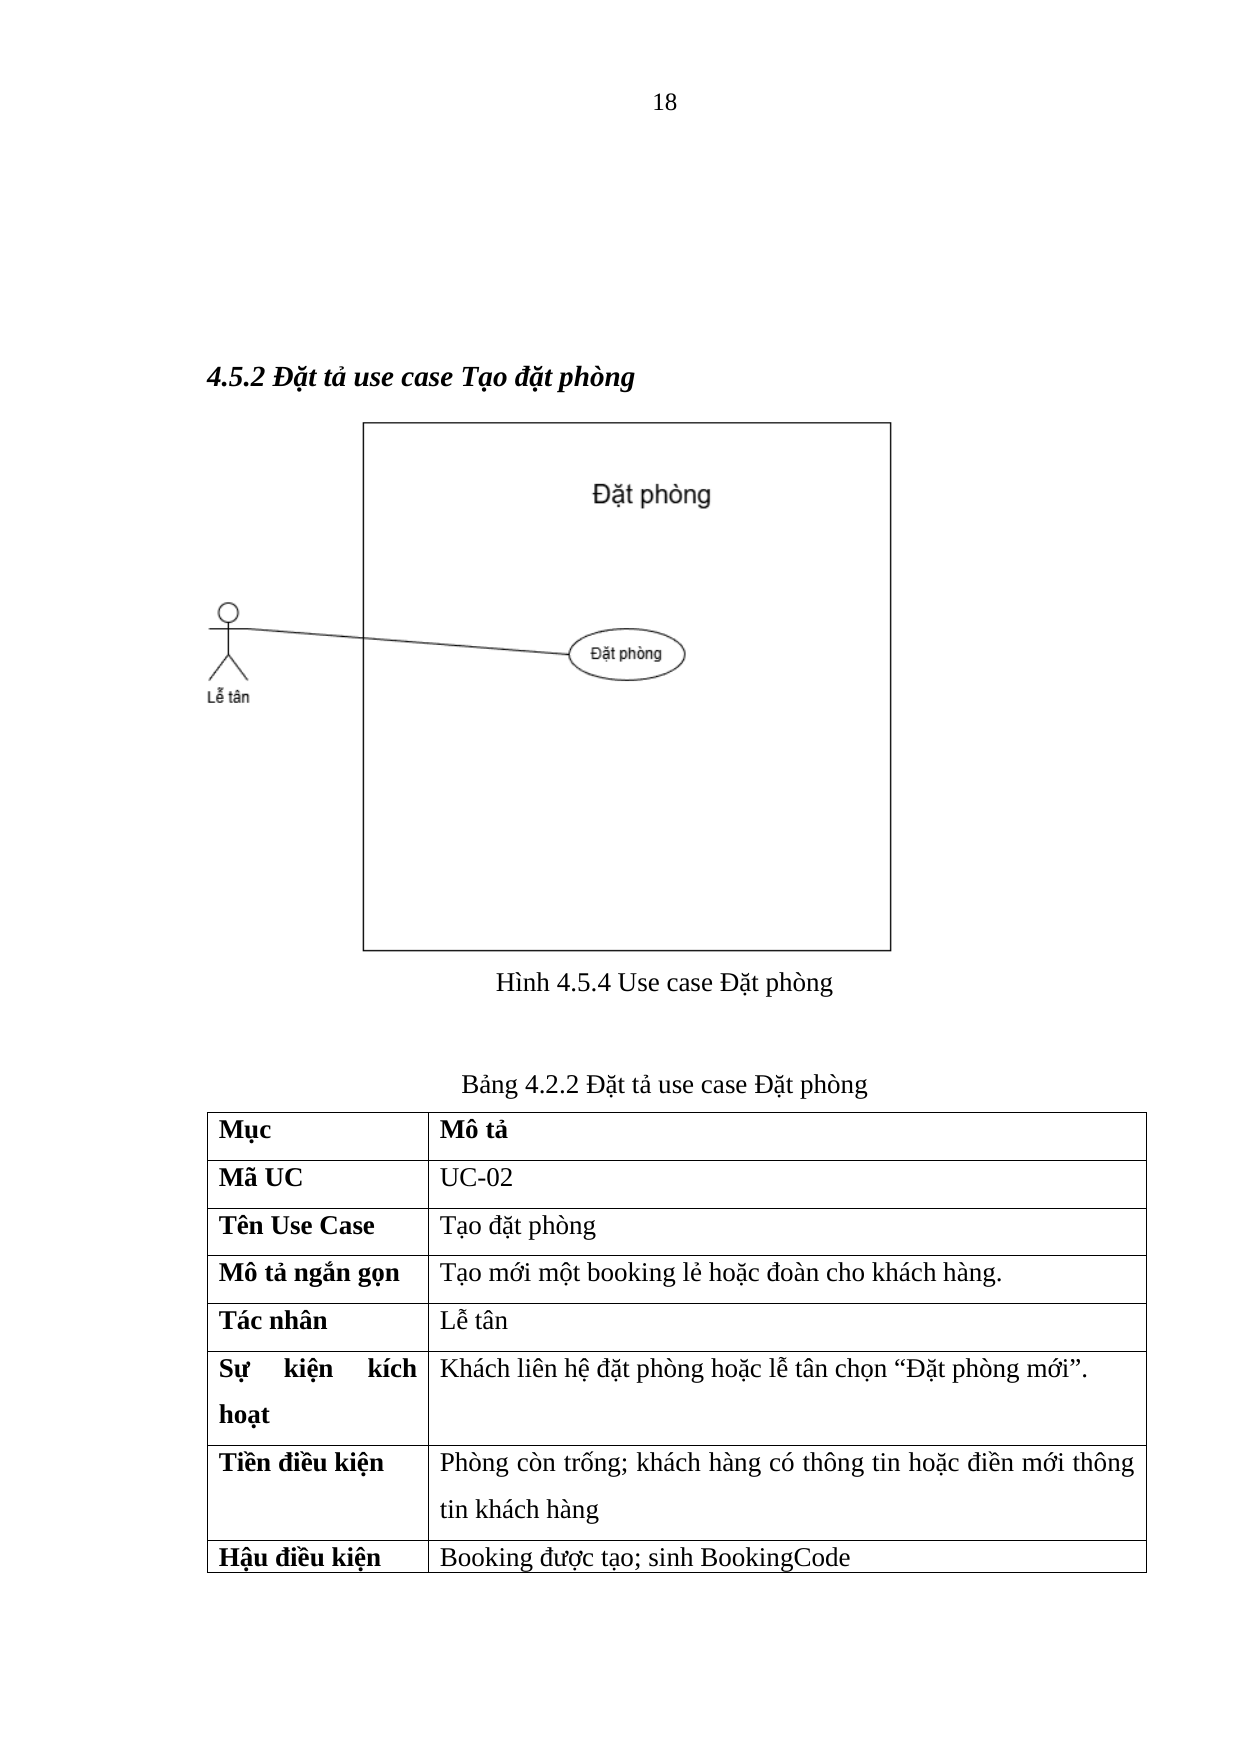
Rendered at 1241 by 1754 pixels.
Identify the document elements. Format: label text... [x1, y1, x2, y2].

table_header Mục [208, 1113, 428, 1160]
table_cell Tạo mới một booking lẻ hoặc đoàn cho khách hàng. [429, 1256, 1146, 1303]
table_cell Phòng còn trống; khách hàng có thông tin hoặc điền mới thông tin khách hàng [429, 1446, 1146, 1539]
table_cell Khách liên hệ đặt phòng hoặc lễ tân chọn “Đặt phòng mới”. [429, 1352, 1146, 1445]
subtitle Đặt tả use case Tạo đặt phòng [207, 359, 1122, 393]
table_cell Tác nhân [208, 1304, 428, 1351]
table_cell Tên Use Case [208, 1209, 428, 1255]
table_cell Tiền điều kiện [208, 1446, 428, 1539]
table_cell Hậu điều kiện [208, 1541, 428, 1572]
text Bảng 4.2.2 Đặt tả use case Đặt phòng [207, 1069, 1122, 1100]
table_header Mô tả [429, 1113, 1146, 1160]
table_cell Sự kiện kích hoạt [208, 1352, 428, 1445]
table_cell Booking được tạo; sinh BookingCode [429, 1541, 1146, 1572]
table_cell UC-02 [429, 1161, 1146, 1208]
picture [206, 422, 894, 954]
table_cell Mã UC [208, 1161, 428, 1208]
table_cell Mô tả ngắn gọn [208, 1256, 428, 1303]
table_cell Lễ tân [429, 1304, 1146, 1351]
table_cell Tạo đặt phòng [429, 1209, 1146, 1255]
